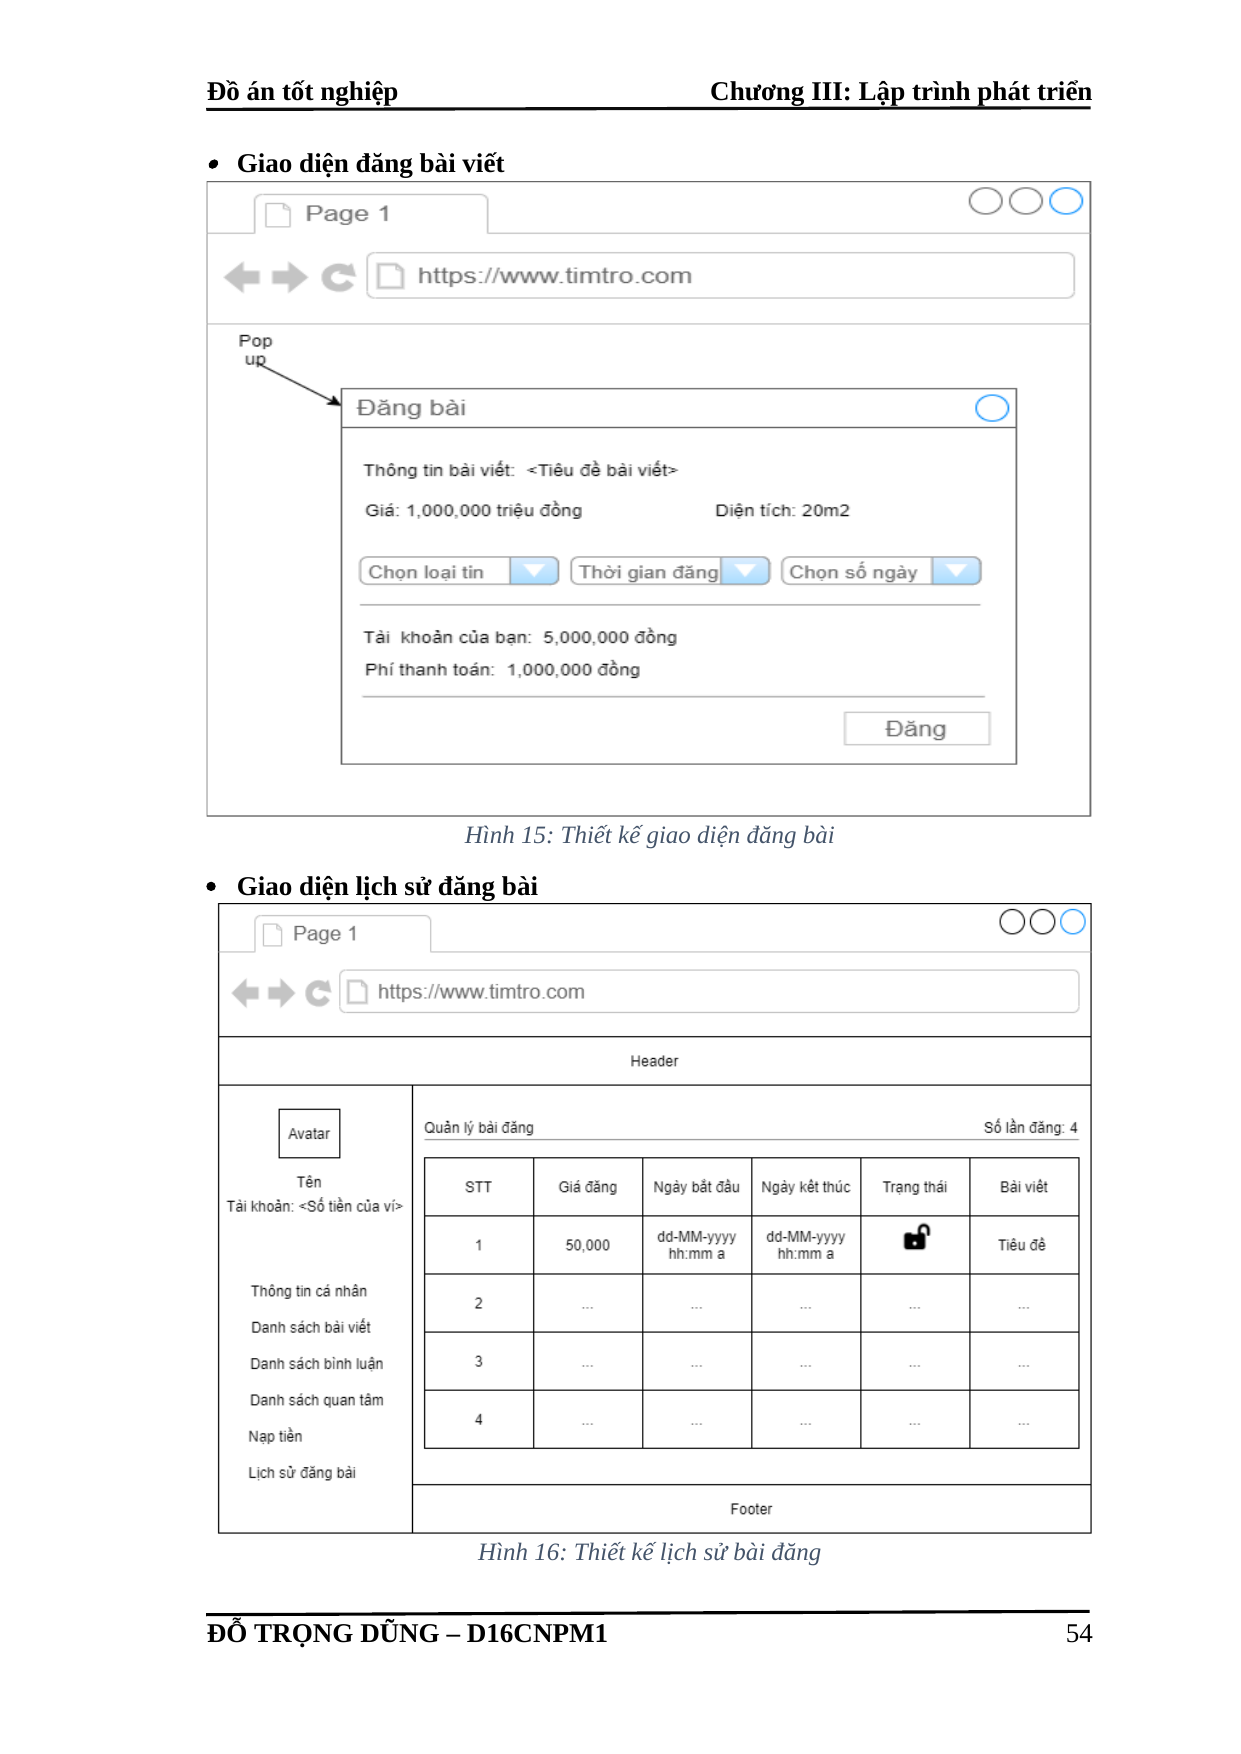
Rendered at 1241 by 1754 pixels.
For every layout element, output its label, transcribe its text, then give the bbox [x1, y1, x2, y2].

list Giao diện đăng bài viết [207, 148, 1093, 179]
text Hình 16: Thiết kế lịch sử bài đăng [207, 1537, 1093, 1566]
picture [206, 181, 1093, 818]
text Hình 15: Thiết kế giao diện đăng bài [207, 820, 1093, 849]
picture [206, 903, 1093, 1535]
list Giao diện lịch sử đăng bài [207, 870, 1093, 901]
